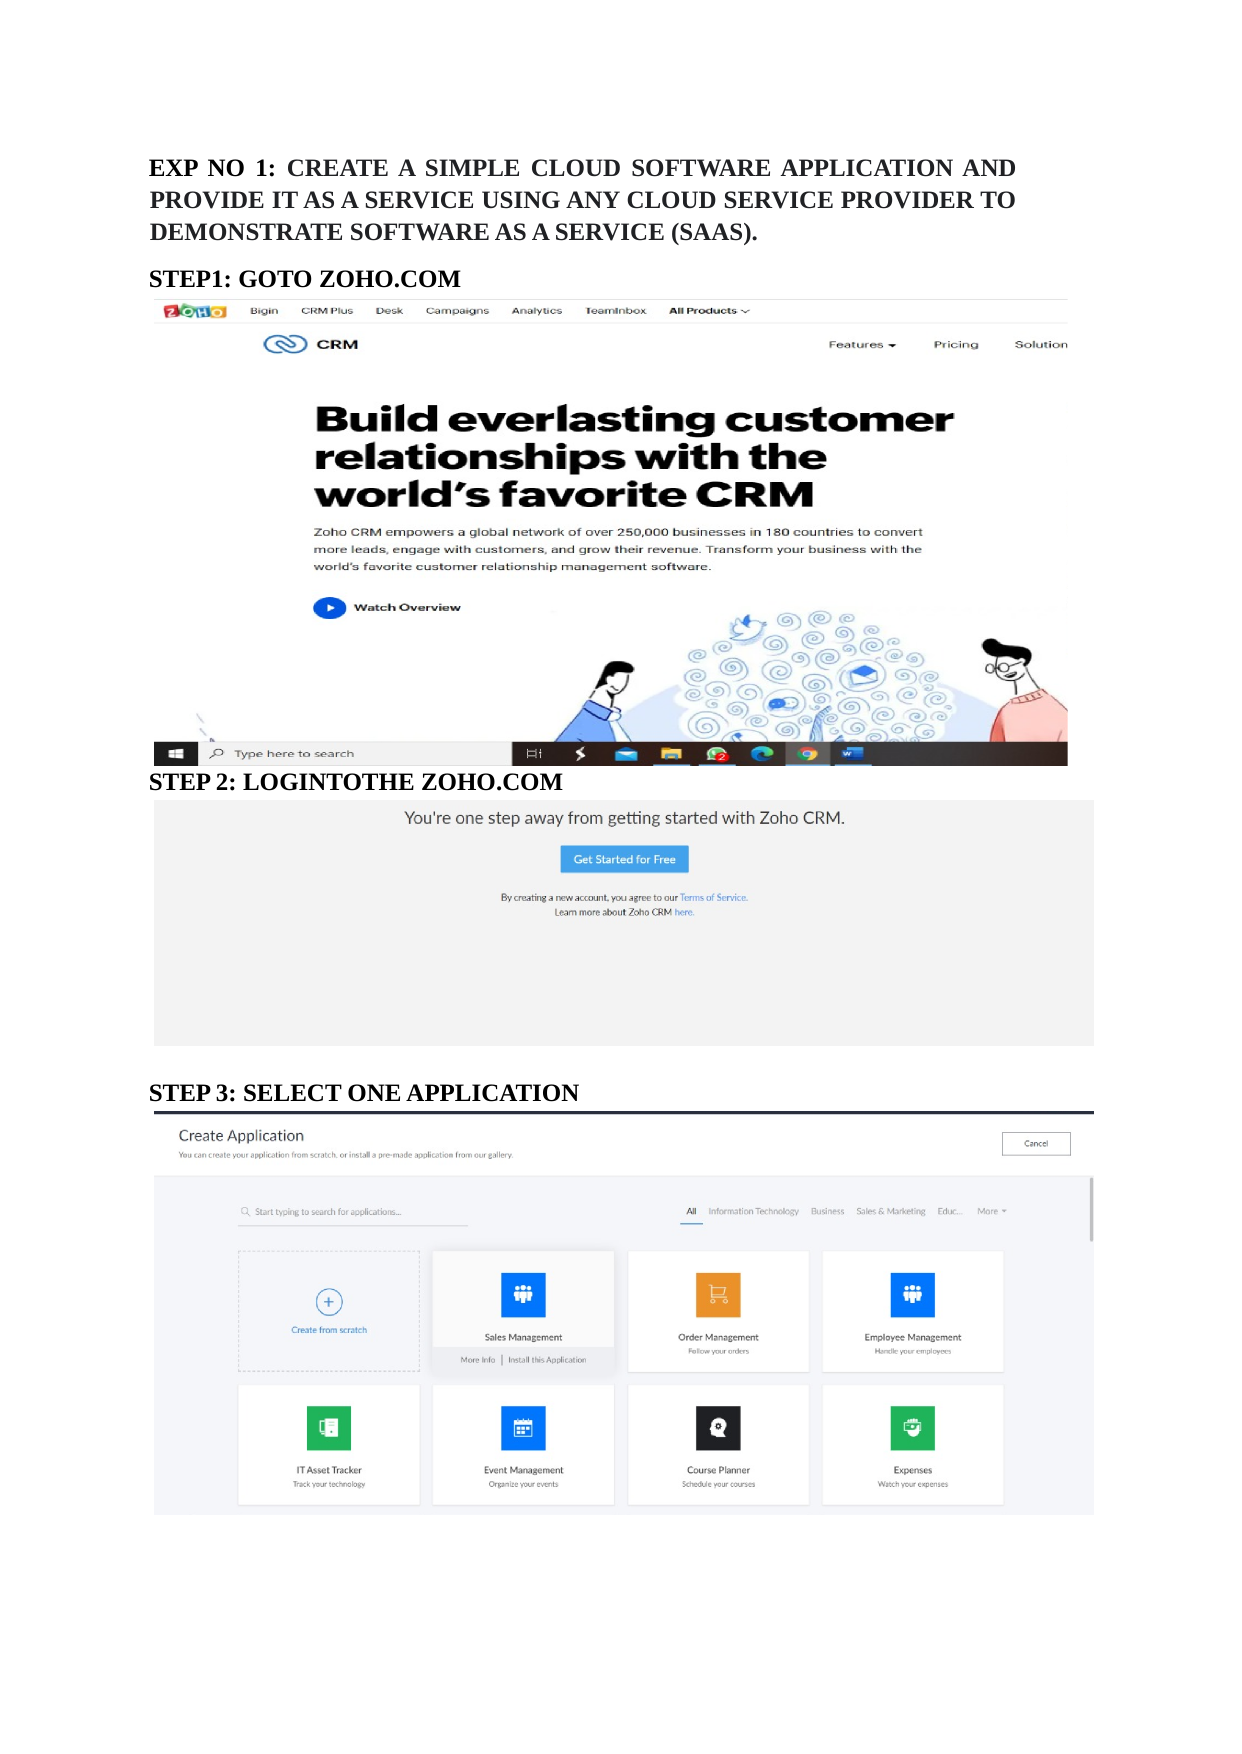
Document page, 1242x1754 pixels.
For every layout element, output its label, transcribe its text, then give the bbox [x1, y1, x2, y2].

text STEP 2: LOGINTOTHE ZOHO.COM [148, 767, 1067, 796]
picture [153, 296, 1068, 766]
picture [153, 1110, 1094, 1515]
text EXP NO 1: CREATE A SIMPLE CLOUD SOFTWARE APPLICATION AND PROVIDE IT AS A SERVICE USING ANY CLOUD SERVICE PROVIDER TO DEMONSTRATE SOFTWARE AS A SERVICE (SAAS). [148, 153, 1017, 246]
picture [153, 799, 1094, 1046]
text STEP1: GOTO ZOHO.COM [148, 264, 1067, 293]
text STEP 3: SELECT ONE APPLICATION [148, 1078, 1067, 1107]
